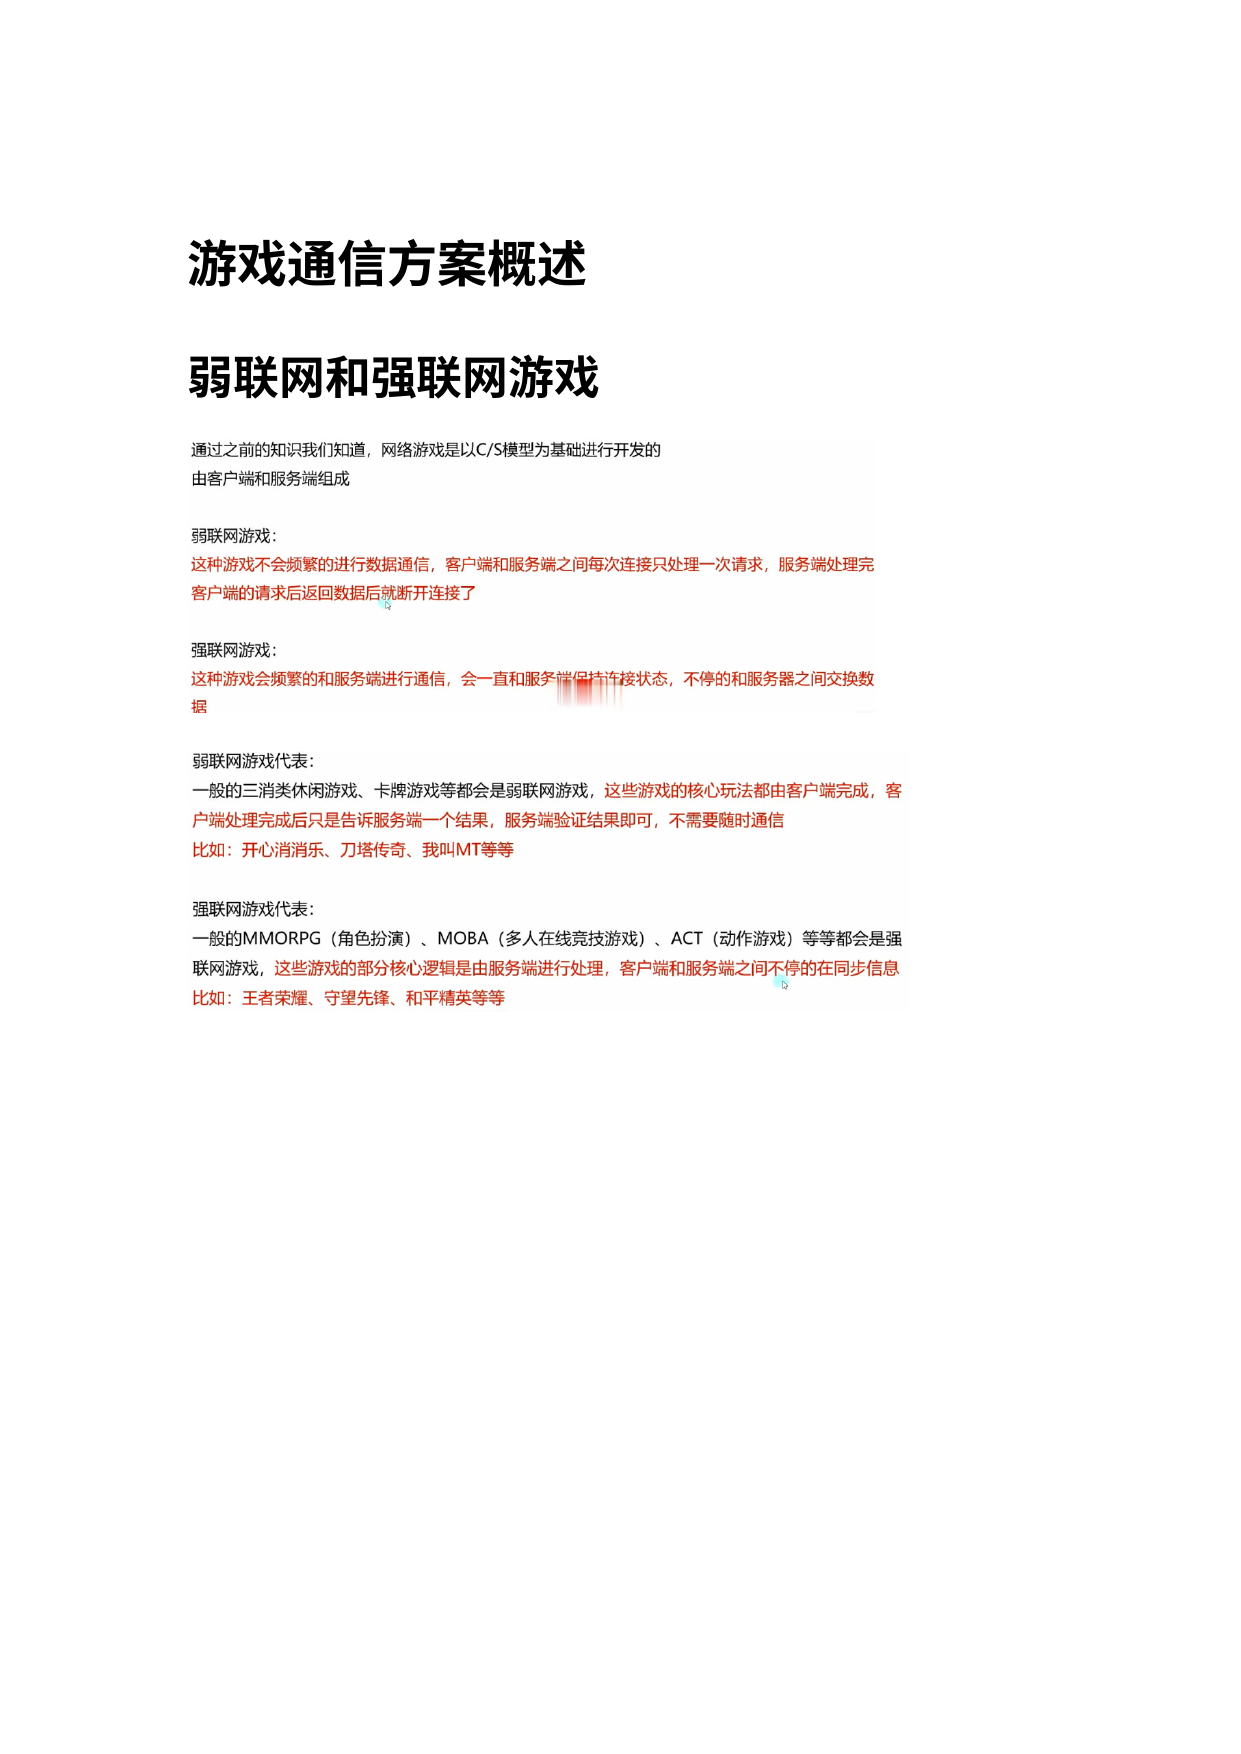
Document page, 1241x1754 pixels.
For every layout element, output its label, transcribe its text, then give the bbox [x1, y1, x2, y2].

picture [187, 751, 910, 1012]
text 游戏通信方案概述 [187, 212, 1053, 309]
text 弱联网和强联网游戏 [187, 326, 1053, 424]
picture [187, 438, 877, 713]
